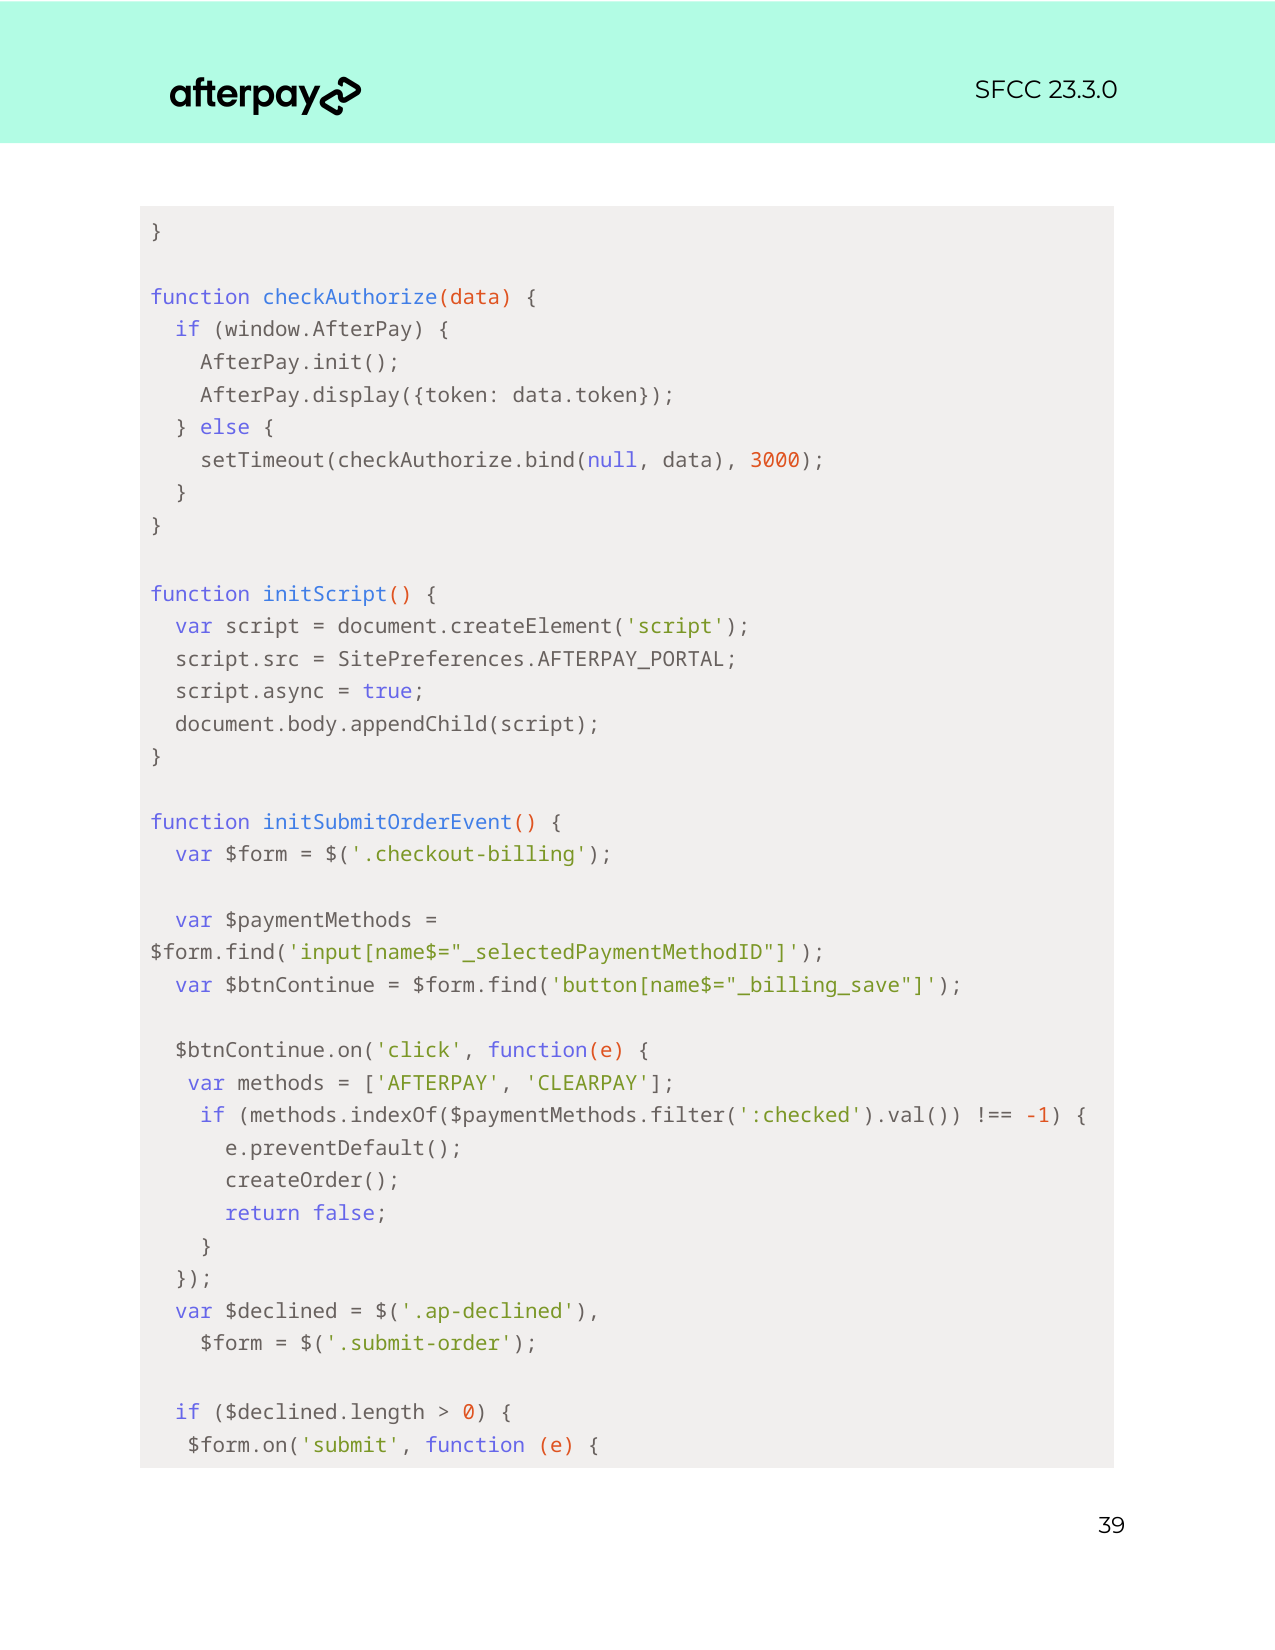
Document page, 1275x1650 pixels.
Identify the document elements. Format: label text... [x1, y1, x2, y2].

picture [134, 48, 397, 144]
